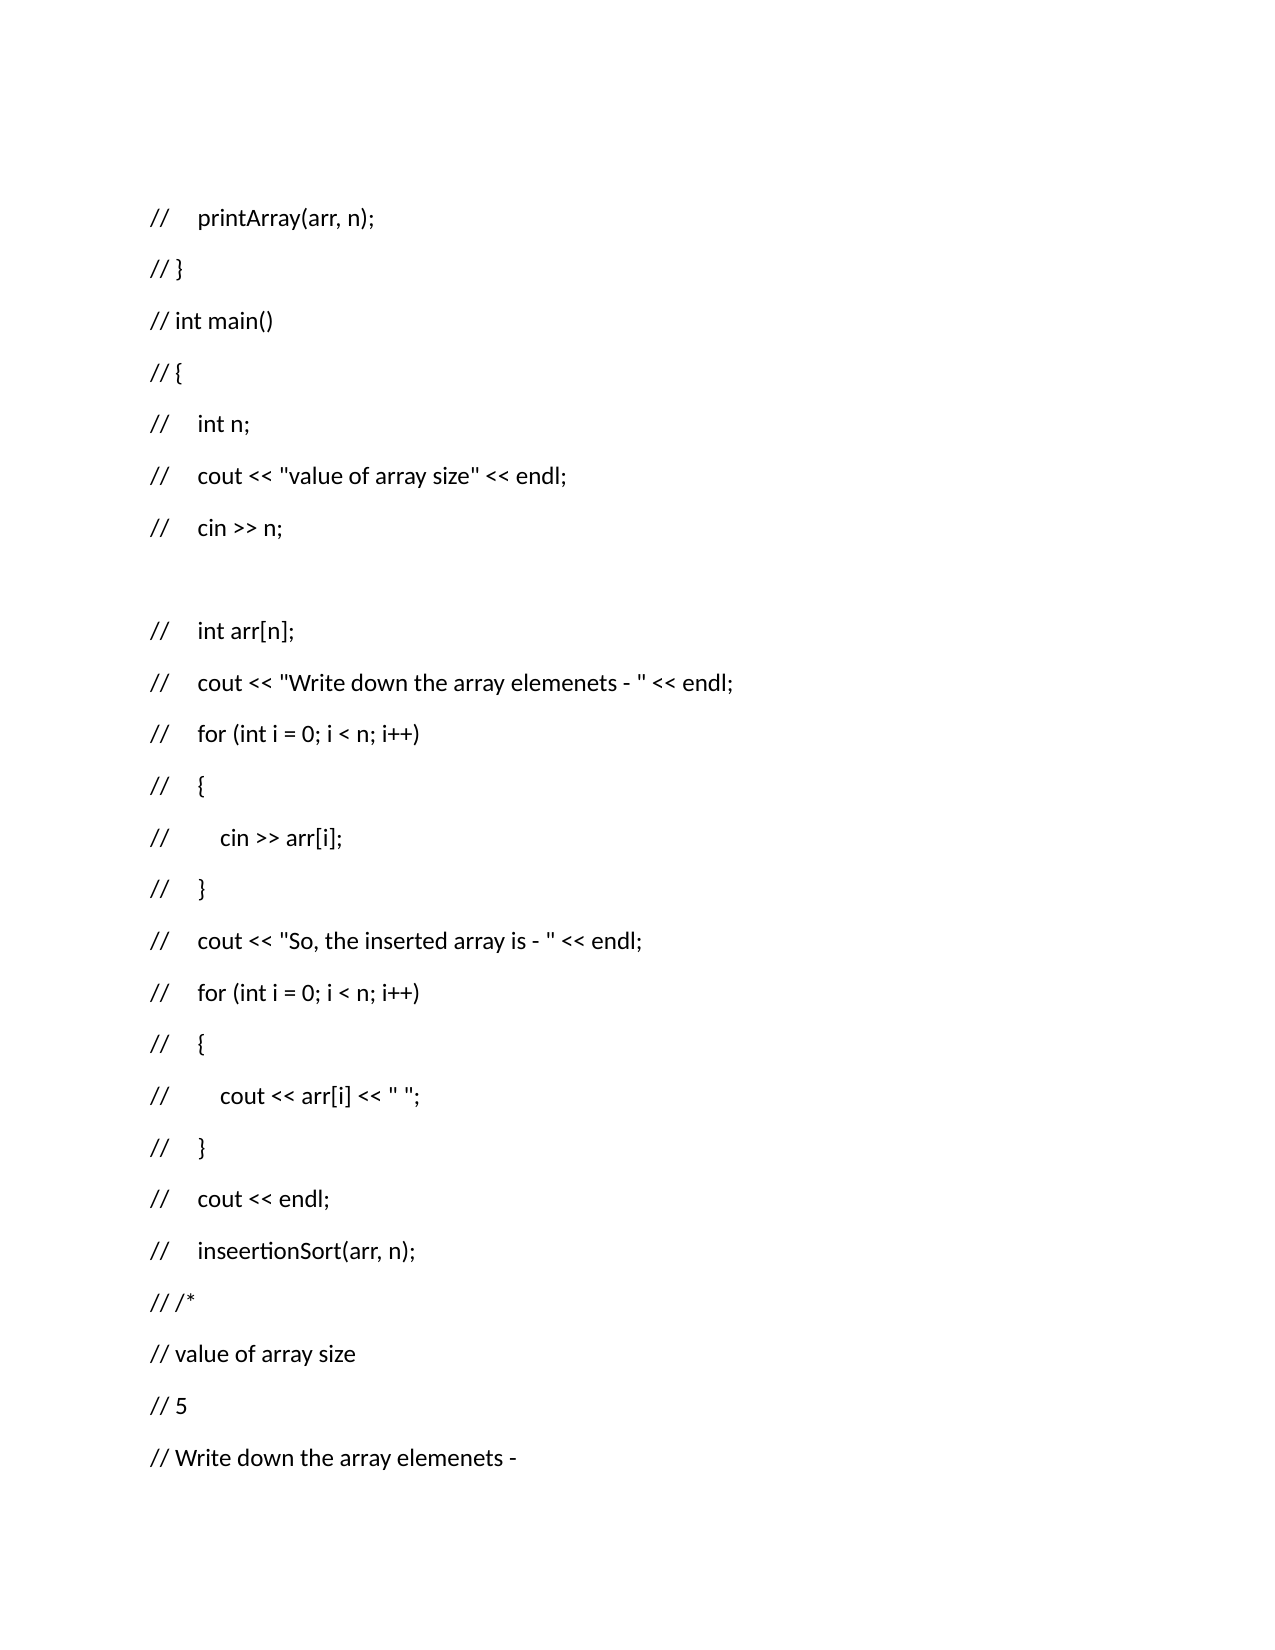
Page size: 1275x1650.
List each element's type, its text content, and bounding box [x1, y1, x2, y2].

text // cin >> arr[i]; [150, 822, 1125, 852]
text // { [150, 1028, 1125, 1059]
text // for (int i = 0; i < n; i++) [150, 977, 1125, 1007]
text // cout << arr[i] << " "; [150, 1080, 1125, 1111]
text // cin >> n; [150, 512, 1125, 542]
text // } [150, 253, 1125, 284]
text // cout << "value of array size" << endl; [150, 460, 1125, 491]
text // Write down the array elemenets - [150, 1442, 1125, 1472]
text // cout << "So, the inserted array is - " << endl; [150, 925, 1125, 956]
text // cout << "Write down the array elemenets - " << endl; [150, 667, 1125, 697]
text // cout << endl; [150, 1183, 1125, 1214]
text // { [150, 357, 1125, 387]
text // int n; [150, 408, 1125, 439]
text // int main() [150, 305, 1125, 336]
text // value of array size [150, 1338, 1125, 1369]
text // /* [150, 1287, 1125, 1317]
text // printArray(arr, n); [150, 202, 1125, 232]
text // int arr[n]; [150, 615, 1125, 646]
text // } [150, 873, 1125, 904]
text // inseertionSort(arr, n); [150, 1235, 1125, 1266]
text // 5 [150, 1390, 1125, 1421]
text // { [150, 770, 1125, 801]
text // } [150, 1132, 1125, 1162]
text // for (int i = 0; i < n; i++) [150, 718, 1125, 749]
